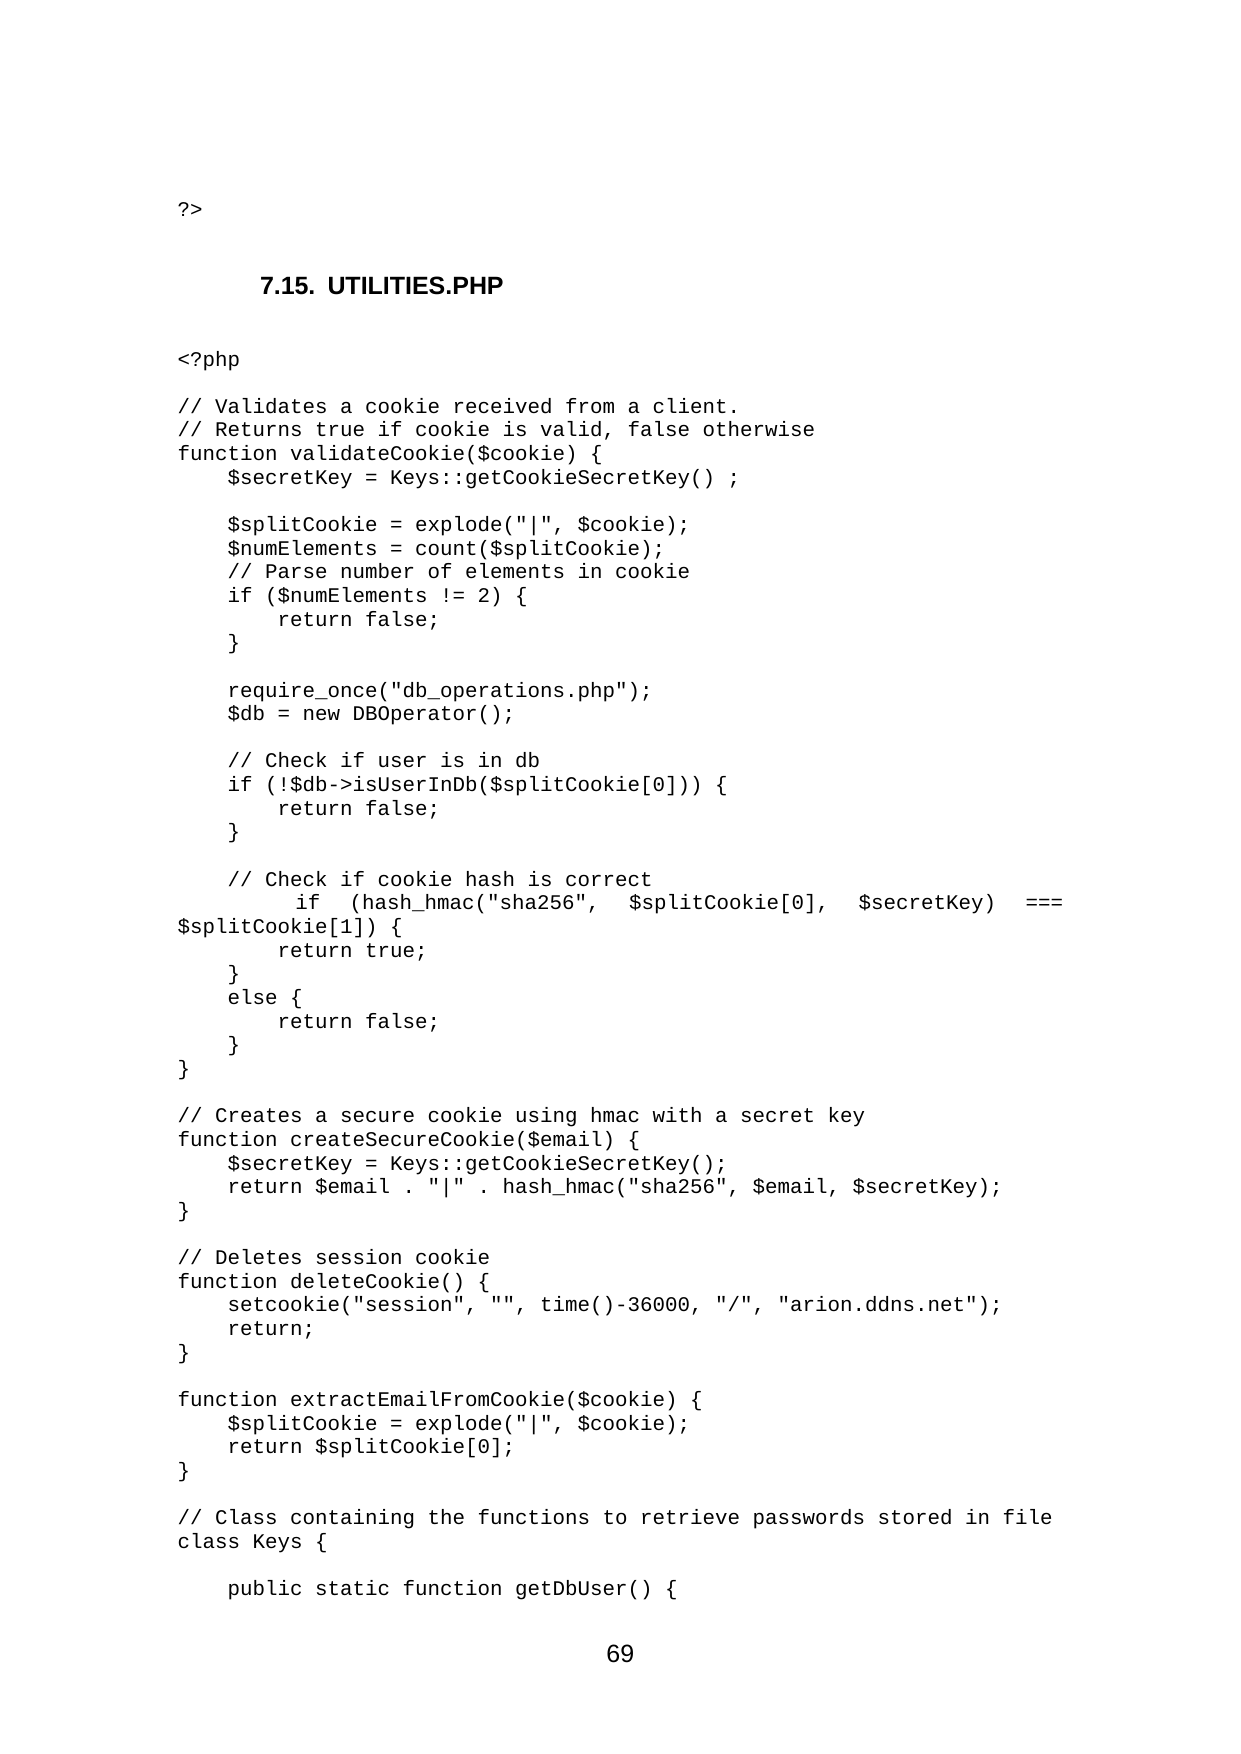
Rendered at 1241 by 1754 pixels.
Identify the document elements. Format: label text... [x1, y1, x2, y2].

text function extractEmailFromCookie($cookie) { [177, 1389, 1063, 1413]
text public static function getDbUser() { [177, 1578, 1063, 1602]
text $numElements = count($splitCookie); [177, 538, 1063, 561]
text $secretKey = Keys::getCookieSecretKey() ; [177, 467, 1063, 490]
text // Creates a secure cookie using hmac with a secret key [177, 1105, 1063, 1129]
text $splitCookie = explode("|", $cookie); [177, 1413, 1063, 1436]
text setcookie("session", "", time()-36000, "/", "arion.ddns.net"); [177, 1294, 1063, 1318]
text function createSecureCookie($email) { [177, 1129, 1063, 1152]
text return false; [177, 1011, 1063, 1034]
text } [177, 1342, 1063, 1365]
text // Check if user is in db [177, 751, 1063, 774]
text // Deletes session cookie [177, 1247, 1063, 1271]
text } [177, 632, 1063, 656]
text $db = new DBOperator(); [177, 703, 1063, 727]
text // Parse number of elements in cookie [177, 561, 1063, 585]
text function validateCookie($cookie) { [177, 443, 1063, 467]
text // Returns true if cookie is valid, false otherwise [177, 419, 1063, 443]
subtitle UTILITIES.PHP [260, 271, 1063, 300]
text if (hash_hmac("sha256", $splitCookie[0], $secretKey) === $splitCookie[1]) { [177, 892, 1063, 940]
text if ($numElements != 2) { [177, 585, 1063, 609]
text function deleteCookie() { [177, 1271, 1063, 1294]
text } [177, 821, 1063, 845]
text return; [177, 1318, 1063, 1342]
text ?> [177, 199, 1063, 222]
text return true; [177, 940, 1063, 963]
text if (!$db->isUserInDb($splitCookie[0])) { [177, 774, 1063, 798]
text else { [177, 987, 1063, 1011]
text return false; [177, 609, 1063, 632]
text return false; [177, 798, 1063, 821]
text } [177, 1034, 1063, 1058]
text require_once("db_operations.php"); [177, 679, 1063, 703]
text } [177, 1200, 1063, 1223]
text <?php [177, 348, 1063, 372]
text return $splitCookie[0]; [177, 1436, 1063, 1460]
text // Class containing the functions to retrieve passwords stored in file [177, 1507, 1063, 1531]
text return $email . "|" . hash_hmac("sha256", $email, $secretKey); [177, 1176, 1063, 1200]
text } [177, 1058, 1063, 1082]
text $splitCookie = explode("|", $cookie); [177, 514, 1063, 538]
text } [177, 963, 1063, 987]
text } [177, 1460, 1063, 1483]
text $secretKey = Keys::getCookieSecretKey(); [177, 1152, 1063, 1176]
text // Check if cookie hash is correct [177, 869, 1063, 892]
text // Validates a cookie received from a client. [177, 396, 1063, 419]
text class Keys { [177, 1531, 1063, 1554]
